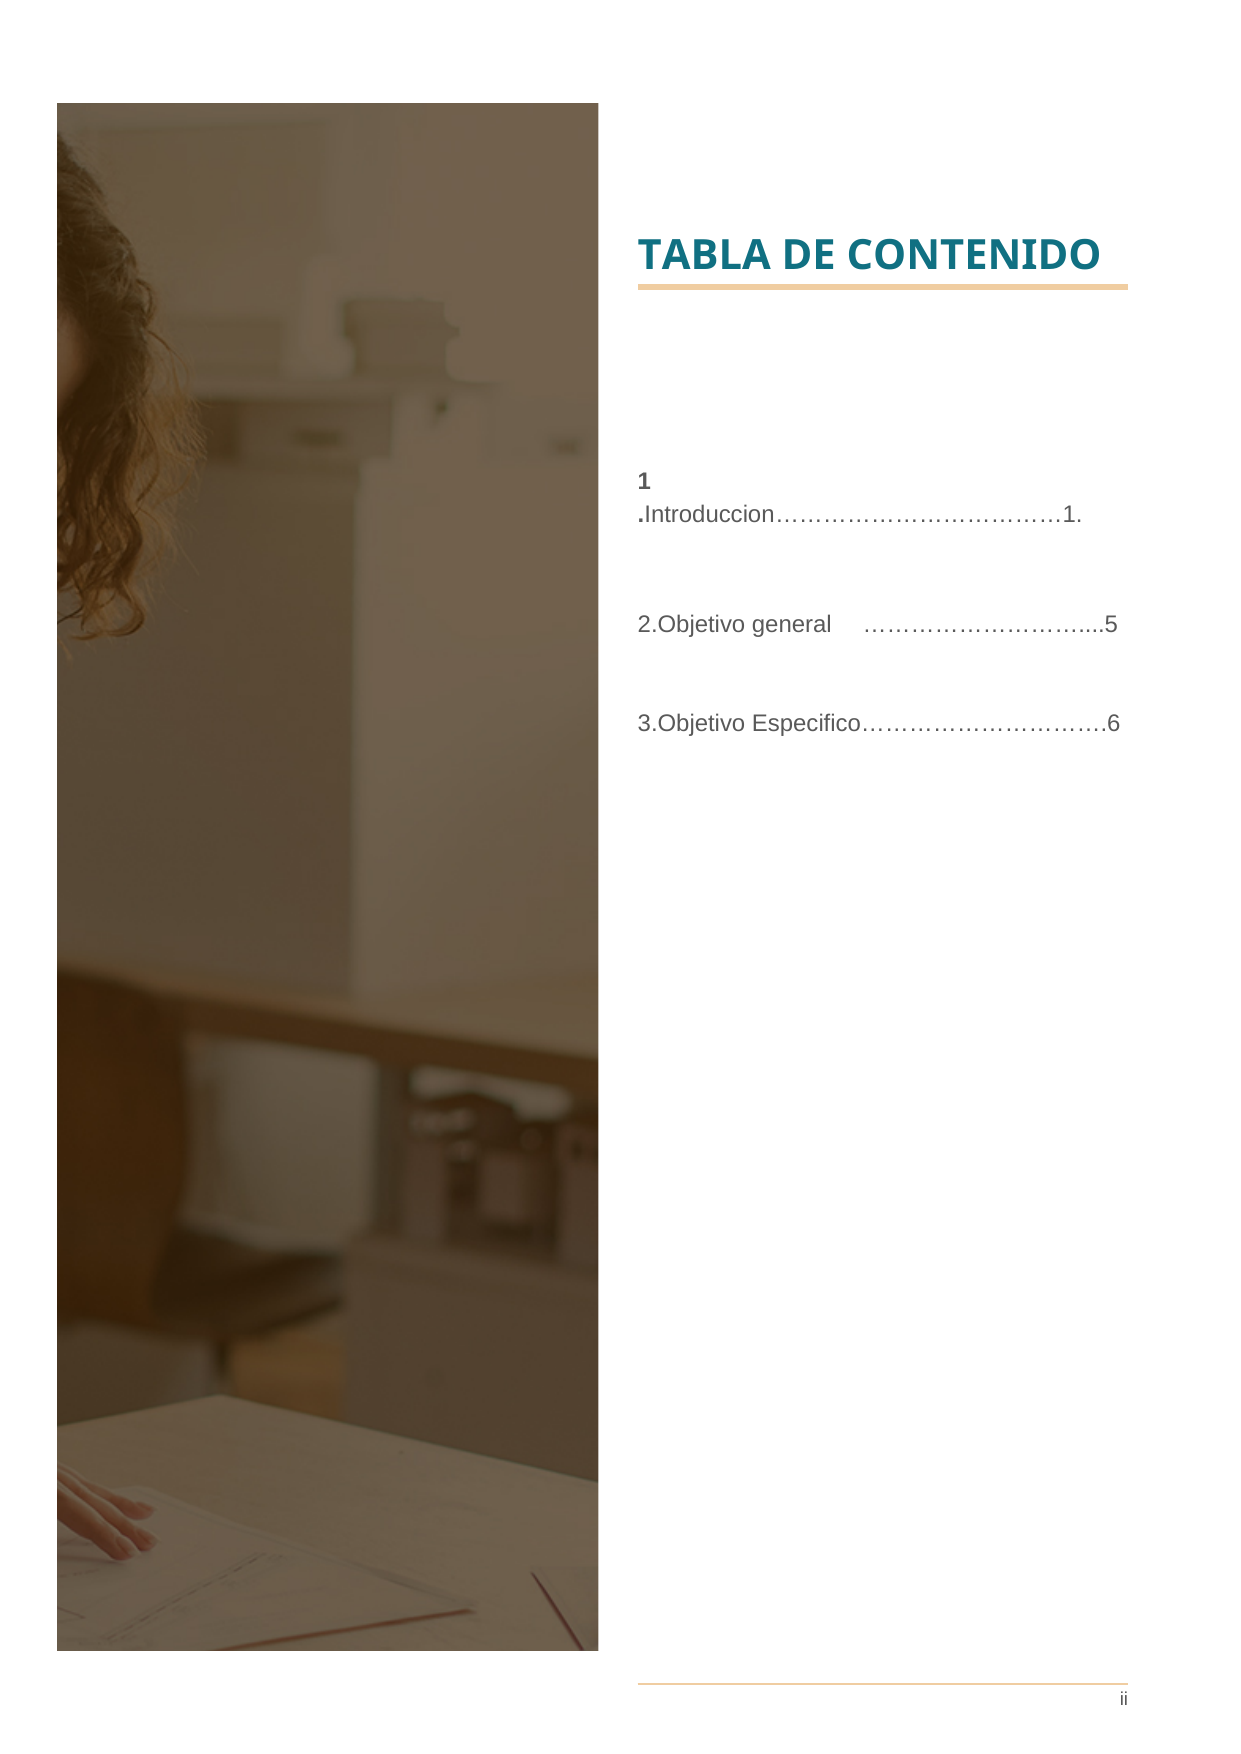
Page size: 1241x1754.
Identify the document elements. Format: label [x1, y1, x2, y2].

picture [57, 103, 599, 1651]
